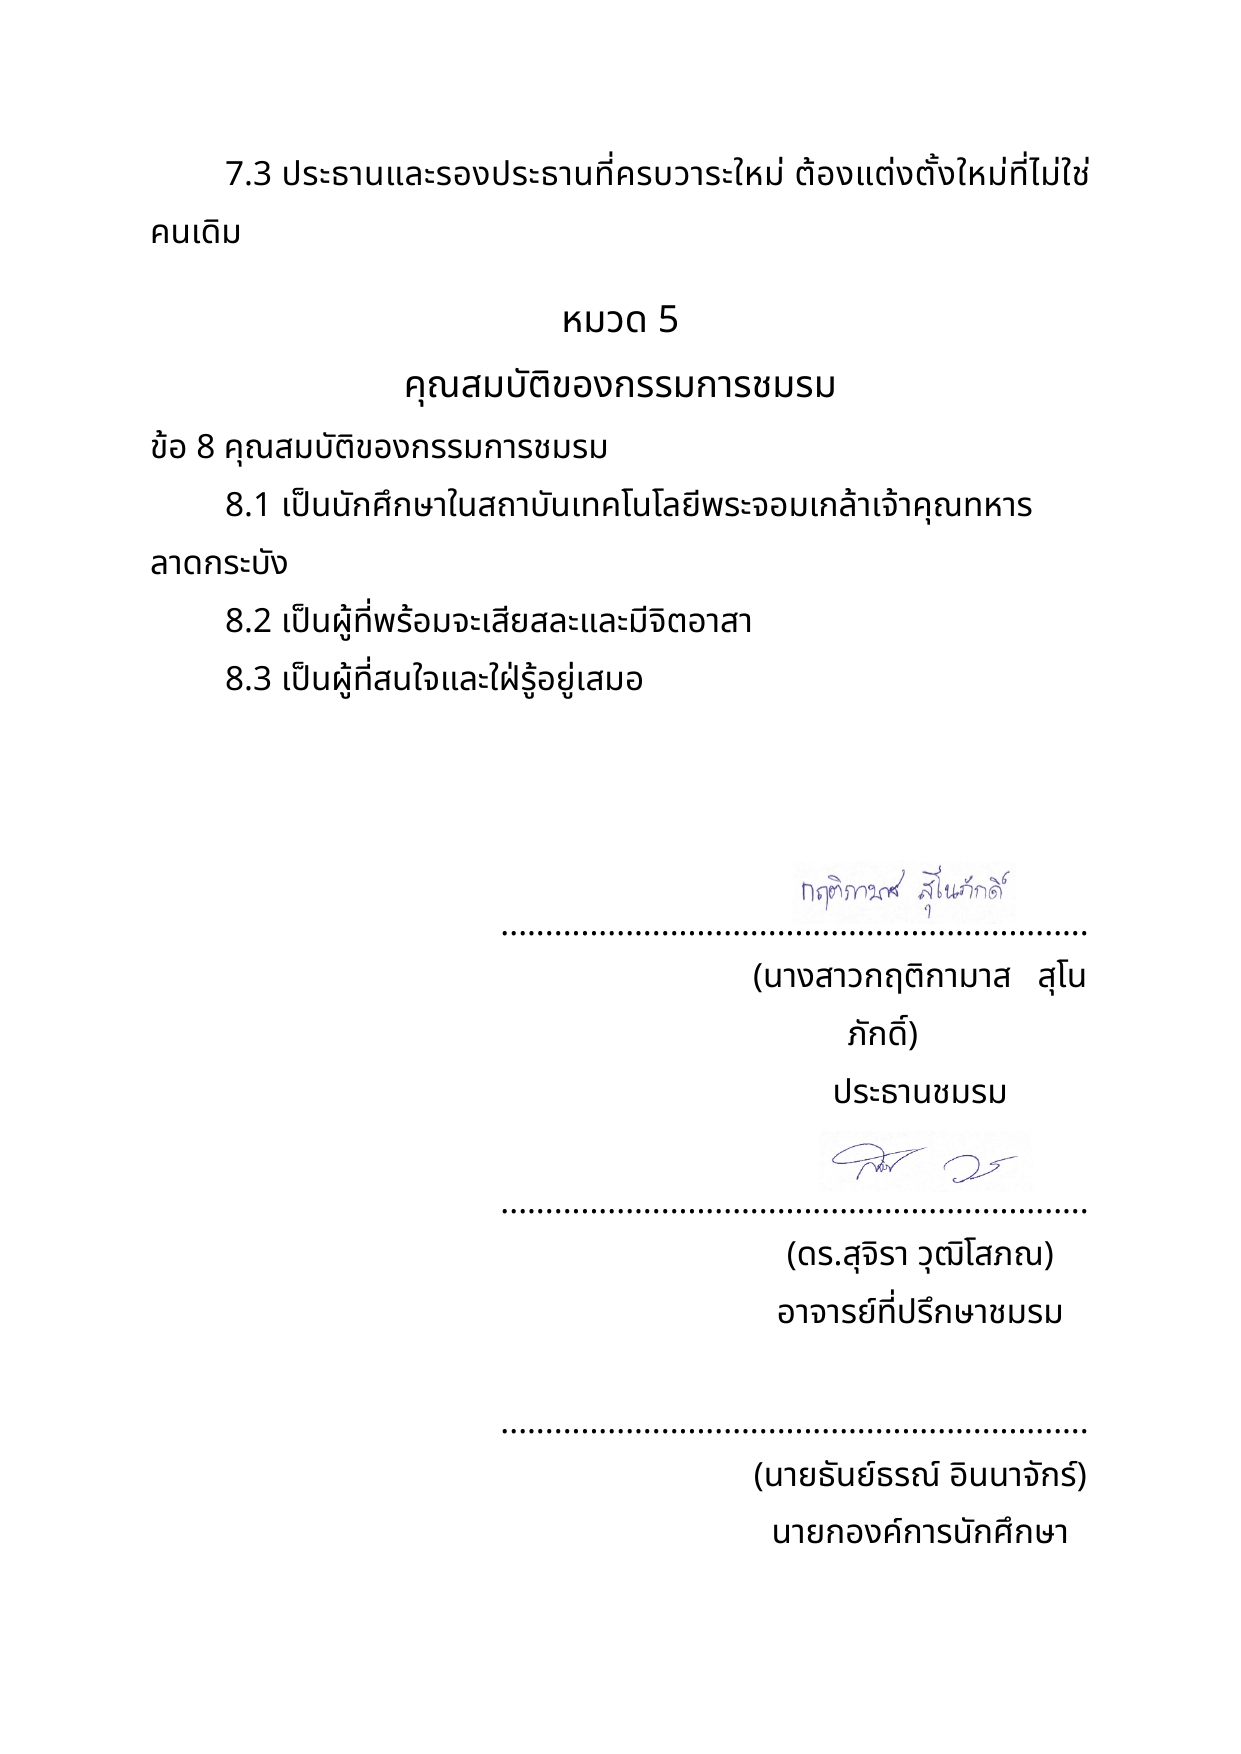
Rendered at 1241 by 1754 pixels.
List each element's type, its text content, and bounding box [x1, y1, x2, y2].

text อาจารย์ที่ปรึกษาชมรม [675, 1288, 1090, 1338]
text หมวด 5 [150, 292, 1090, 349]
text 8.2 เป็นผู้ที่พร้อมจะเสียสละและมีจิตอาสา [150, 597, 1090, 647]
text .................................................................. [150, 899, 1090, 945]
text ข้อ 8 คุณสมบัติของกรรมการชมรม [150, 423, 1090, 473]
text นายกองค์การนักศึกษา [675, 1508, 1090, 1559]
text 7.3 ประธานและรองประธานที่ครบวาระใหม่ ต้องแต่งตั้งใหม่ที่ไม่ใช่คนเดิม [150, 150, 1090, 258]
text 8.1 เป็นนักศึกษาในสถาบันเทคโนโลยีพระจอมเกล้าเจ้าคุณทหารลาดกระบัง [150, 481, 1090, 589]
picture [792, 861, 1016, 924]
text (ดร.สุจิรา วุฒิโสภณ) [675, 1230, 1090, 1281]
text คุณสมบัติของกรรมการชมรม [150, 358, 1090, 414]
text (นางสาวกฤติกามาส สุโนภักดิ์) [675, 951, 1090, 1060]
text 8.3 เป็นผู้ที่สนใจและใฝ่รู้อยู่เสมอ [150, 655, 1090, 706]
text ประธานชมรม [675, 1068, 1090, 1118]
picture [814, 1130, 1039, 1192]
text .................................................................. [150, 1398, 1090, 1444]
text (นายธันย์ธรณ์ อินนาจักร์) [675, 1450, 1090, 1501]
text .................................................................. [150, 1178, 1090, 1223]
